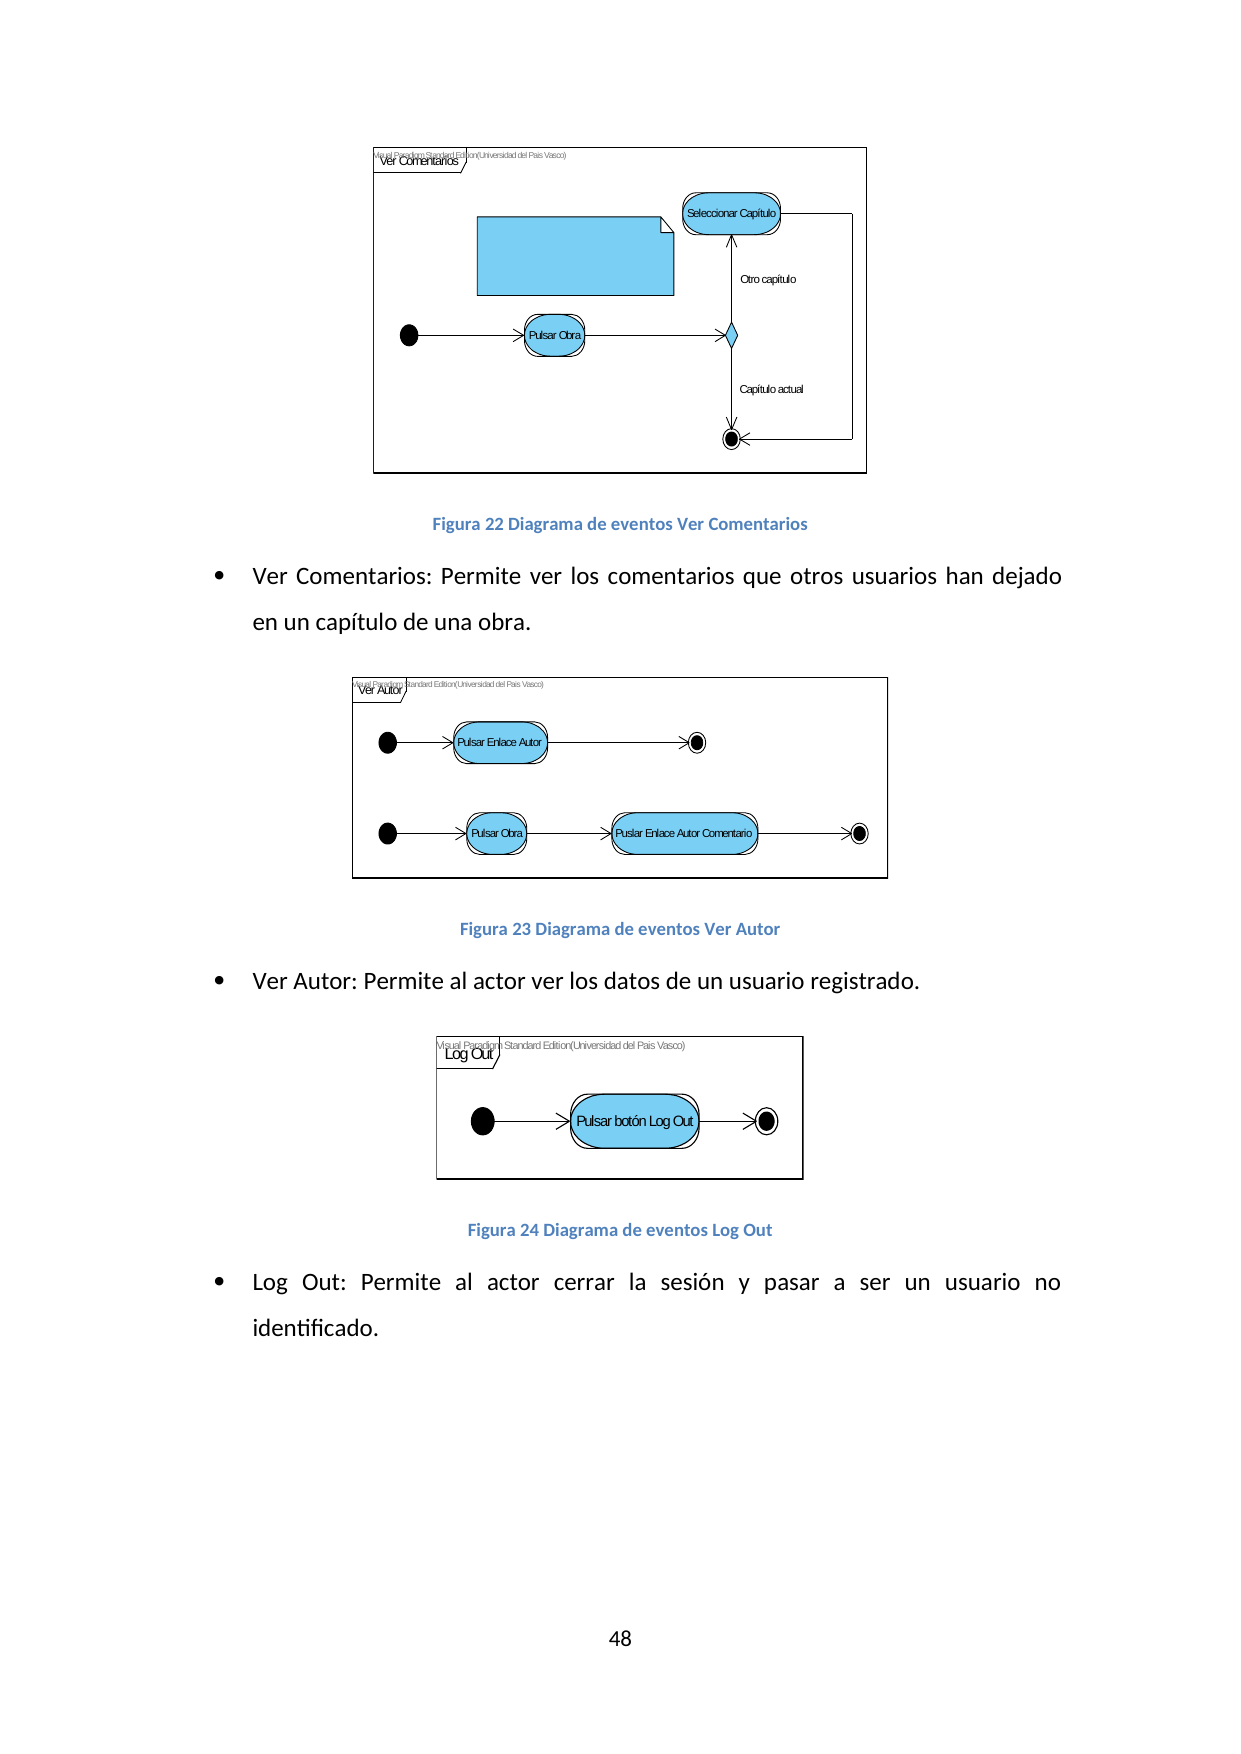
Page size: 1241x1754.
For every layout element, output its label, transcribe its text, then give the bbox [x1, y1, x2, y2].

list Log Out: Permite al actor cerrar la sesión y pasar a ser un usuario no identificado. [215, 1266, 1063, 1342]
list Ver Comentarios: Permite ver los comentarios que otros usuarios han dejado en un capítulo de una obra. [215, 561, 1063, 637]
list Ver Autor: Permite al actor ver los datos de un usuario registrado. [215, 965, 1063, 996]
